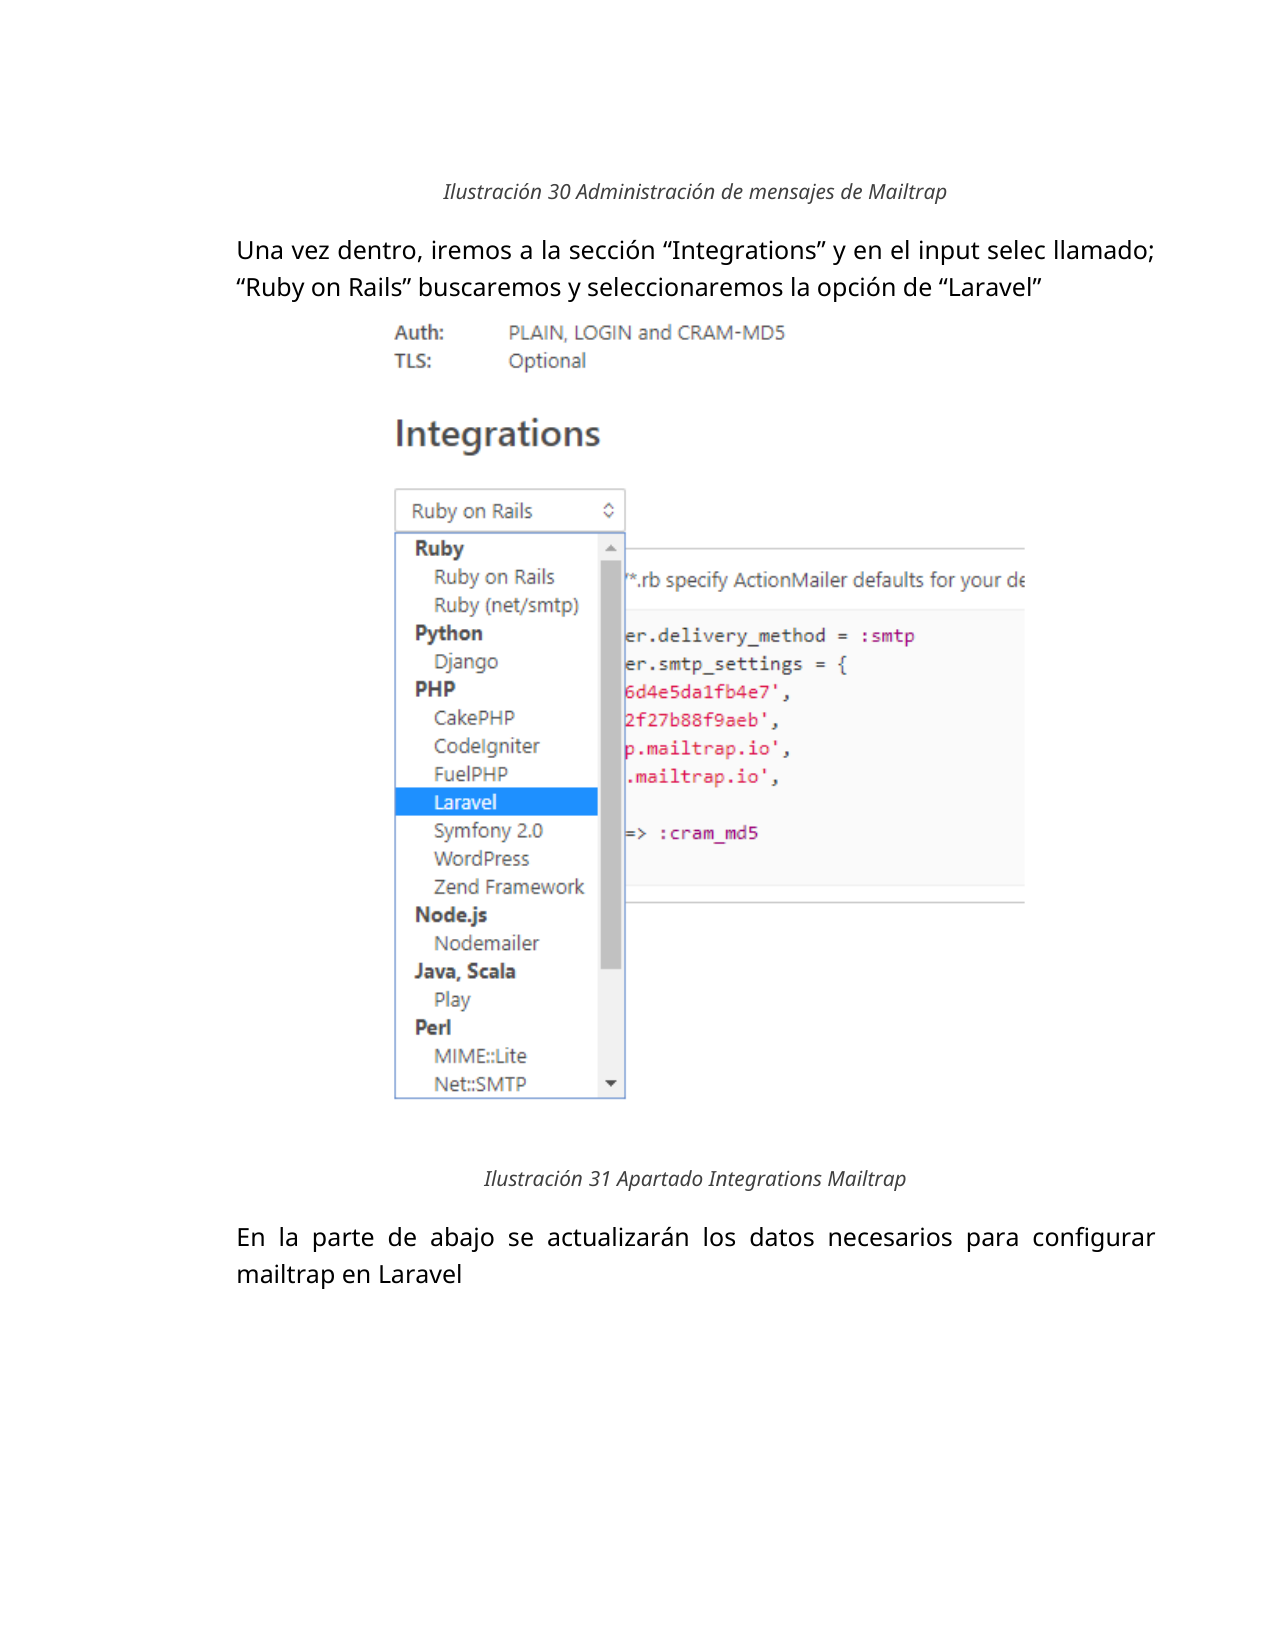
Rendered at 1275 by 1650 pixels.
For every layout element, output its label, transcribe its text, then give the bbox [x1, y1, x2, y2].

text Una vez dentro, iremos a la sección “Integrations” y en el input selec llamado; “Ruby on Rails” buscaremos y seleccionaremos la opción de “Laravel” [236, 233, 1157, 304]
picture [368, 318, 1025, 1140]
text En la parte de abajo se actualizarán los datos necesarios para configurar mailtrap en Laravel [236, 1220, 1157, 1291]
